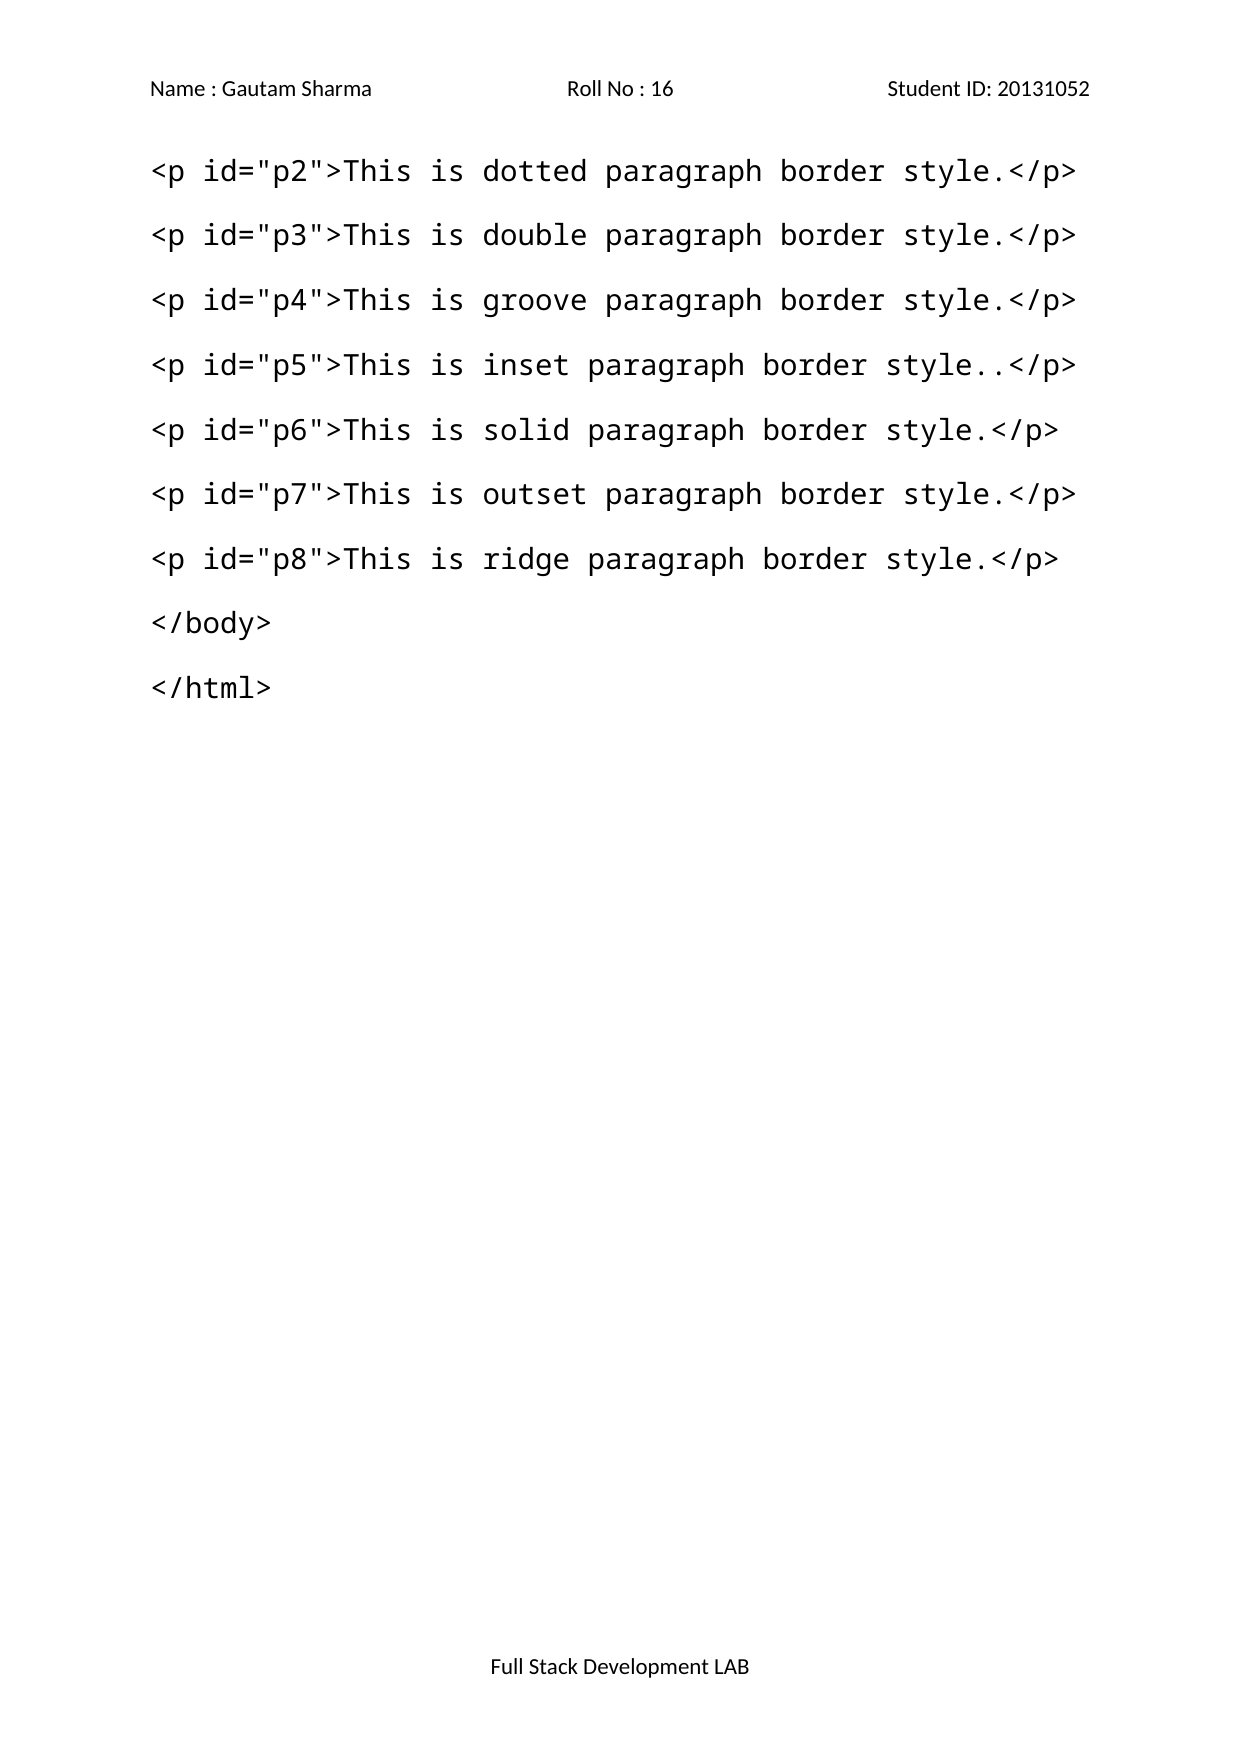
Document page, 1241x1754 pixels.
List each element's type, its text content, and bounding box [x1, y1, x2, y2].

text <p id="p5">This is inset paragraph border style..</p> [150, 344, 1090, 384]
text </html> [150, 667, 1090, 707]
text <p id="p2">This is dotted paragraph border style.</p> [150, 150, 1090, 190]
text <p id="p8">This is ridge paragraph border style.</p> [150, 538, 1090, 578]
text <p id="p4">This is groove paragraph border style.</p> [150, 279, 1090, 319]
text <p id="p6">This is solid paragraph border style.</p> [150, 409, 1090, 448]
text <p id="p7">This is outset paragraph border style.</p> [150, 473, 1090, 513]
text </body> [150, 603, 1090, 642]
text <p id="p3">This is double paragraph border style.</p> [150, 215, 1090, 254]
